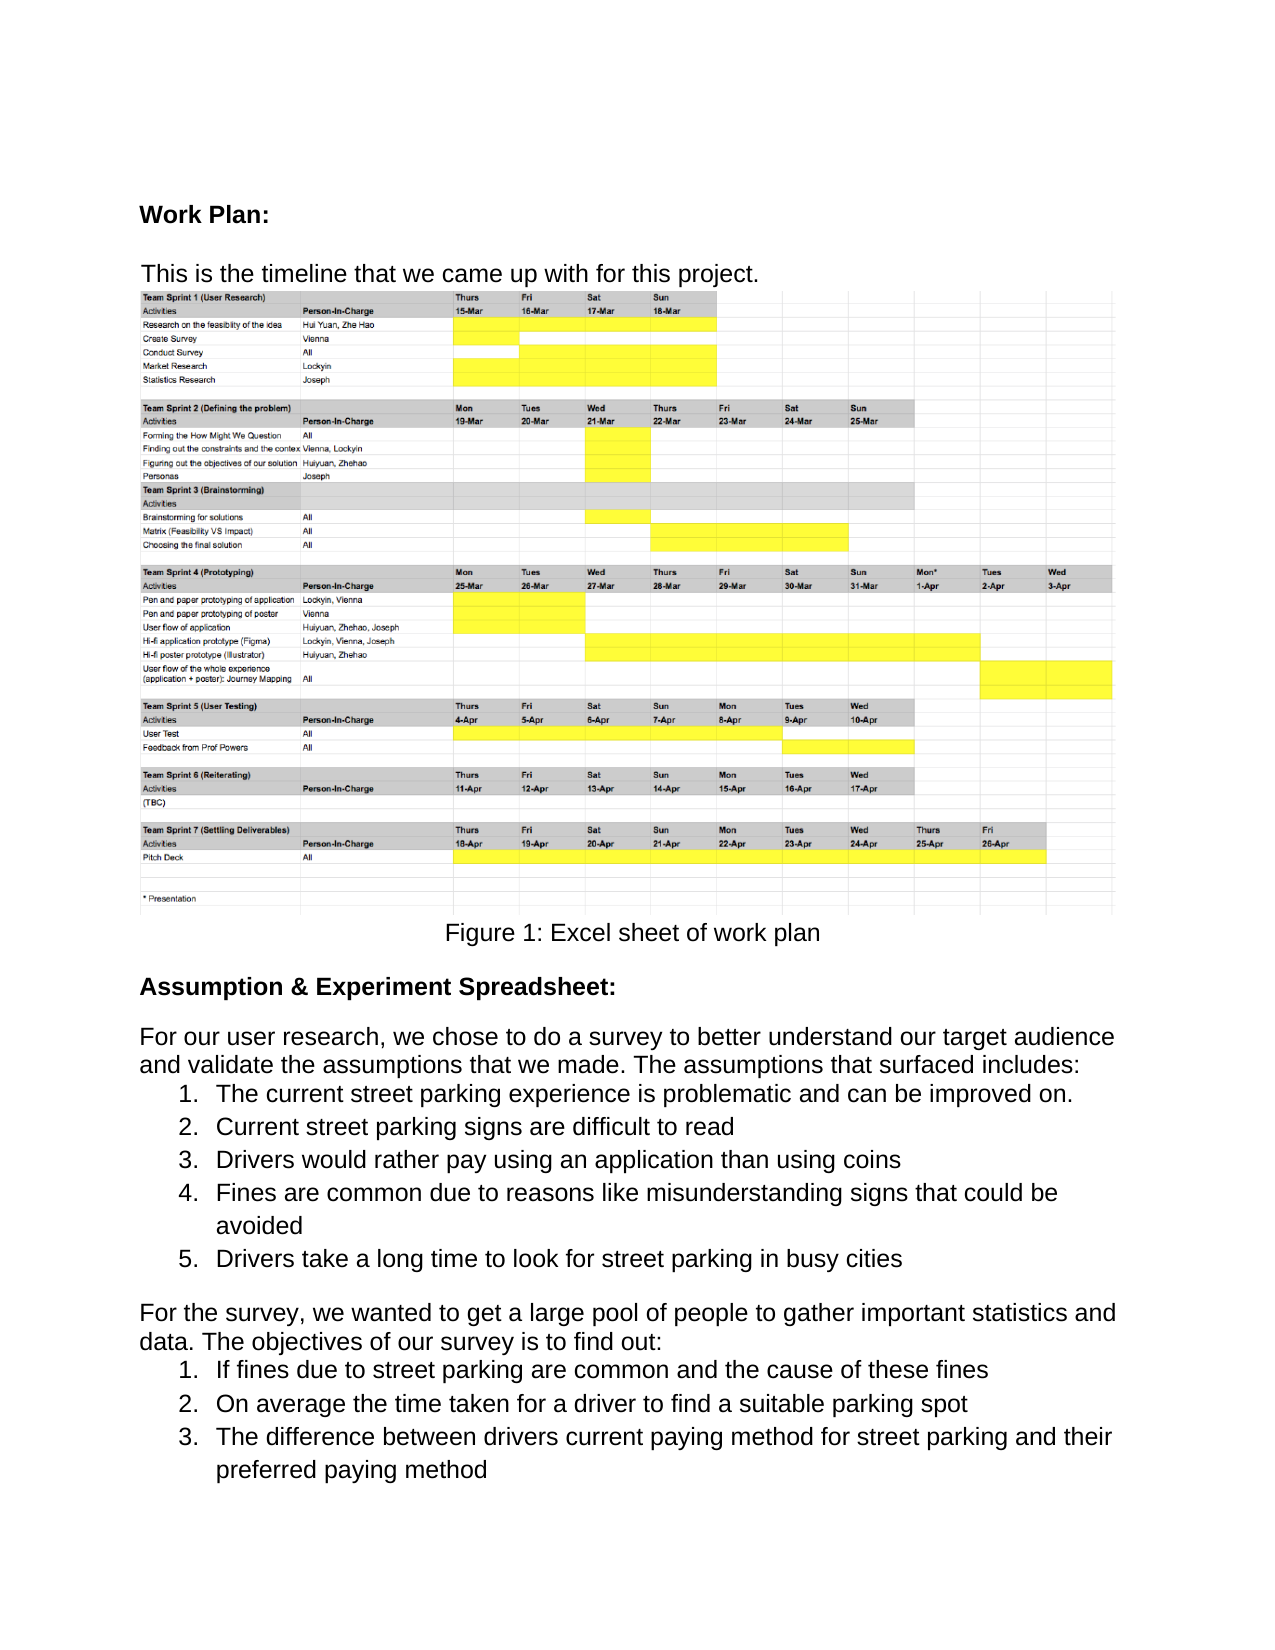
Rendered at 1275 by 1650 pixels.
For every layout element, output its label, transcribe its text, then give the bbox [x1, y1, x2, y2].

subtitle Assumption & Experiment Spreadsheet: [139, 972, 1125, 1001]
subtitle For the survey, we wanted to get a large pool of people to gather important statistics and data. The objectives of our survey is to find out: [139, 1298, 1125, 1356]
text This is the timeline that we came up with for this project. [141, 258, 1125, 287]
list Fines are common due to reasons like misunderstanding signs that could be avoided [178, 1178, 1125, 1240]
list On average the time taken for a driver to find a suitable parking spot [178, 1388, 1125, 1417]
list The difference between drivers current paying method for street parking and their preferred paying method [178, 1422, 1125, 1483]
list Current street parking signs are difficult to read [178, 1112, 1125, 1141]
subtitle Work Plan: [139, 199, 1125, 228]
list The current street parking experience is problematic and can be improved on. [178, 1079, 1125, 1108]
list If fines due to street parking are common and the cause of these fines [178, 1356, 1125, 1384]
picture [140, 291, 1116, 915]
list Drivers take a long time to look for street parking in busy cities [178, 1244, 1125, 1273]
subtitle For our user research, we chose to do a survey to better understand our target audience and validate the assumptions that we made. The assumptions that surfaced includes: [139, 1022, 1125, 1079]
list Drivers would rather pay using an application than using coins [178, 1145, 1125, 1174]
text Figure 1: Excel sheet of work plan [141, 918, 1125, 947]
